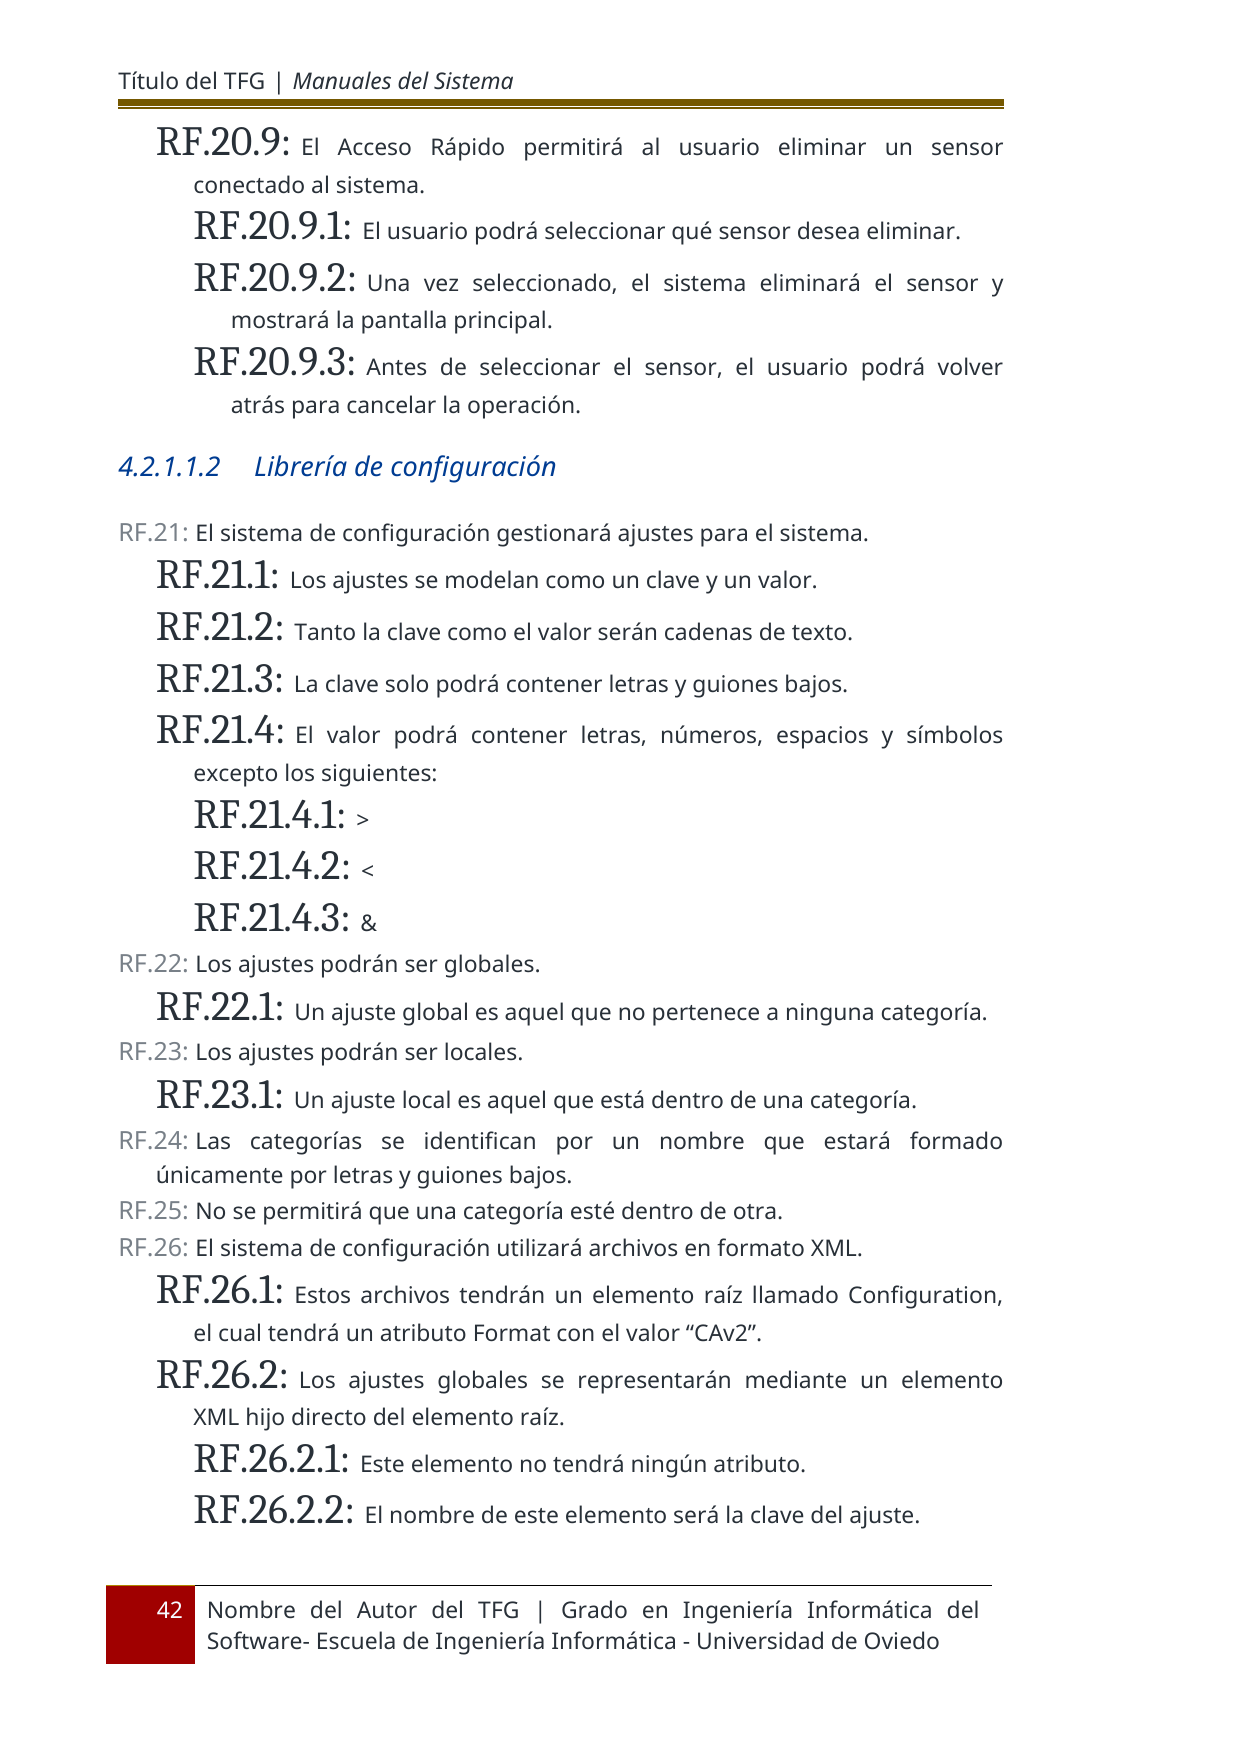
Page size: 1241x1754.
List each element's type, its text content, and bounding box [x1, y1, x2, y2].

list > [193, 791, 1004, 838]
list No se permitirá que una categoría esté dentro de otra. [118, 1193, 1004, 1227]
list Una vez seleccionado, el sistema eliminará el sensor y mostrará la pantalla principal. [193, 254, 1004, 336]
list Las categorías se identifican por un nombre que estará formado únicamente por letras y guiones bajos. [118, 1122, 1004, 1190]
list El sistema de configuración utilizará archivos en formato XML. [118, 1229, 1004, 1264]
list Este elemento no tendrá ningún atributo. [193, 1435, 1004, 1483]
list Los ajustes podrán ser locales. [118, 1034, 1004, 1068]
list < [193, 842, 1004, 890]
list El usuario podrá seleccionar qué sensor desea eliminar. [193, 202, 1004, 250]
list & [193, 894, 1004, 942]
list El sistema de configuración gestionará ajustes para el sistema. [118, 515, 1004, 549]
list La clave solo podrá contener letras y guiones bajos. [156, 655, 1004, 703]
list El nombre de este elemento será la clave del ajuste. [193, 1486, 1004, 1534]
list Estos archivos tendrán un elemento raíz llamado Configuration, el cual tendrá un atributo Format con el valor “CAv2”. [156, 1266, 1004, 1348]
list Tanto la clave como el valor serán cadenas de texto. [156, 603, 1004, 651]
list El valor podrá contener letras, números, espacios y símbolos excepto los siguientes: [156, 706, 1004, 788]
list Los ajustes se modelan como un clave y un valor. [156, 551, 1004, 599]
list Un ajuste local es aquel que está dentro de una categoría. [156, 1071, 1004, 1119]
subtitle Librería de configuración [118, 447, 1004, 484]
list Un ajuste global es aquel que no pertenece a ninguna categoría. [156, 982, 1004, 1030]
list Antes de seleccionar el sensor, el usuario podrá volver atrás para cancelar la operación. [193, 338, 1004, 420]
list El Acceso Rápido permitirá al usuario eliminar un sensor conectado al sistema. [156, 118, 1004, 200]
list Los ajustes globales se representarán mediante un elemento XML hijo directo del elemento raíz. [156, 1351, 1004, 1432]
list Los ajustes podrán ser globales. [118, 946, 1004, 980]
